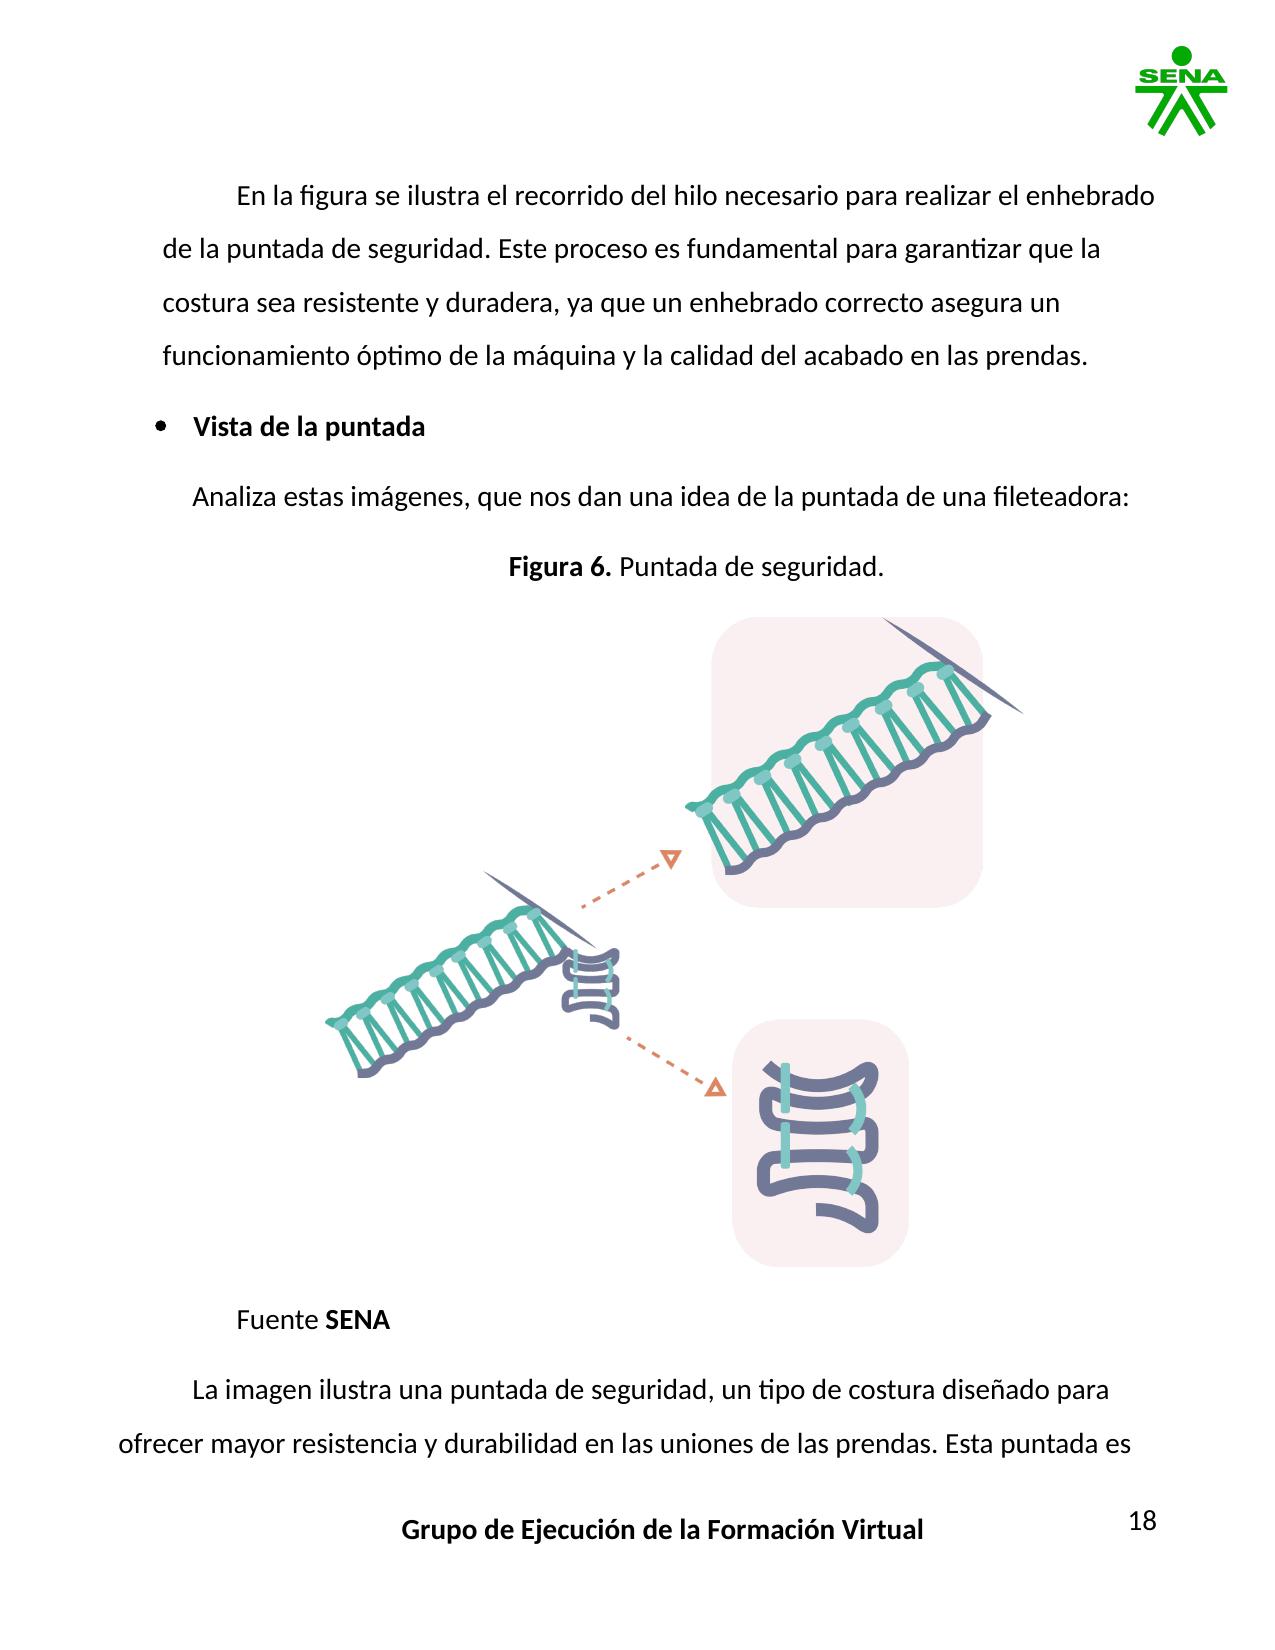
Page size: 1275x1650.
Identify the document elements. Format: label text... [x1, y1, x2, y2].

list Vista de la puntada [156, 408, 1157, 443]
picture [325, 617, 1024, 1267]
picture [1135, 46, 1228, 136]
text Fuente SENA [162, 1301, 1157, 1337]
text Figura 6. Puntada de seguridad. [118, 548, 1157, 583]
text En la figura se ilustra el recorrido del hilo necesario para realizar el enhebrado de la puntada de seguridad. Este proceso es fundamental para garantizar que la costura sea resistente y duradera, ya que un enhebrado correcto asegura un funcionamiento óptimo de la máquina y la calidad del acabado en las prendas. [162, 177, 1157, 373]
text Analiza estas imágenes, que nos dan una idea de la puntada de una fileteadora: [118, 478, 1157, 513]
